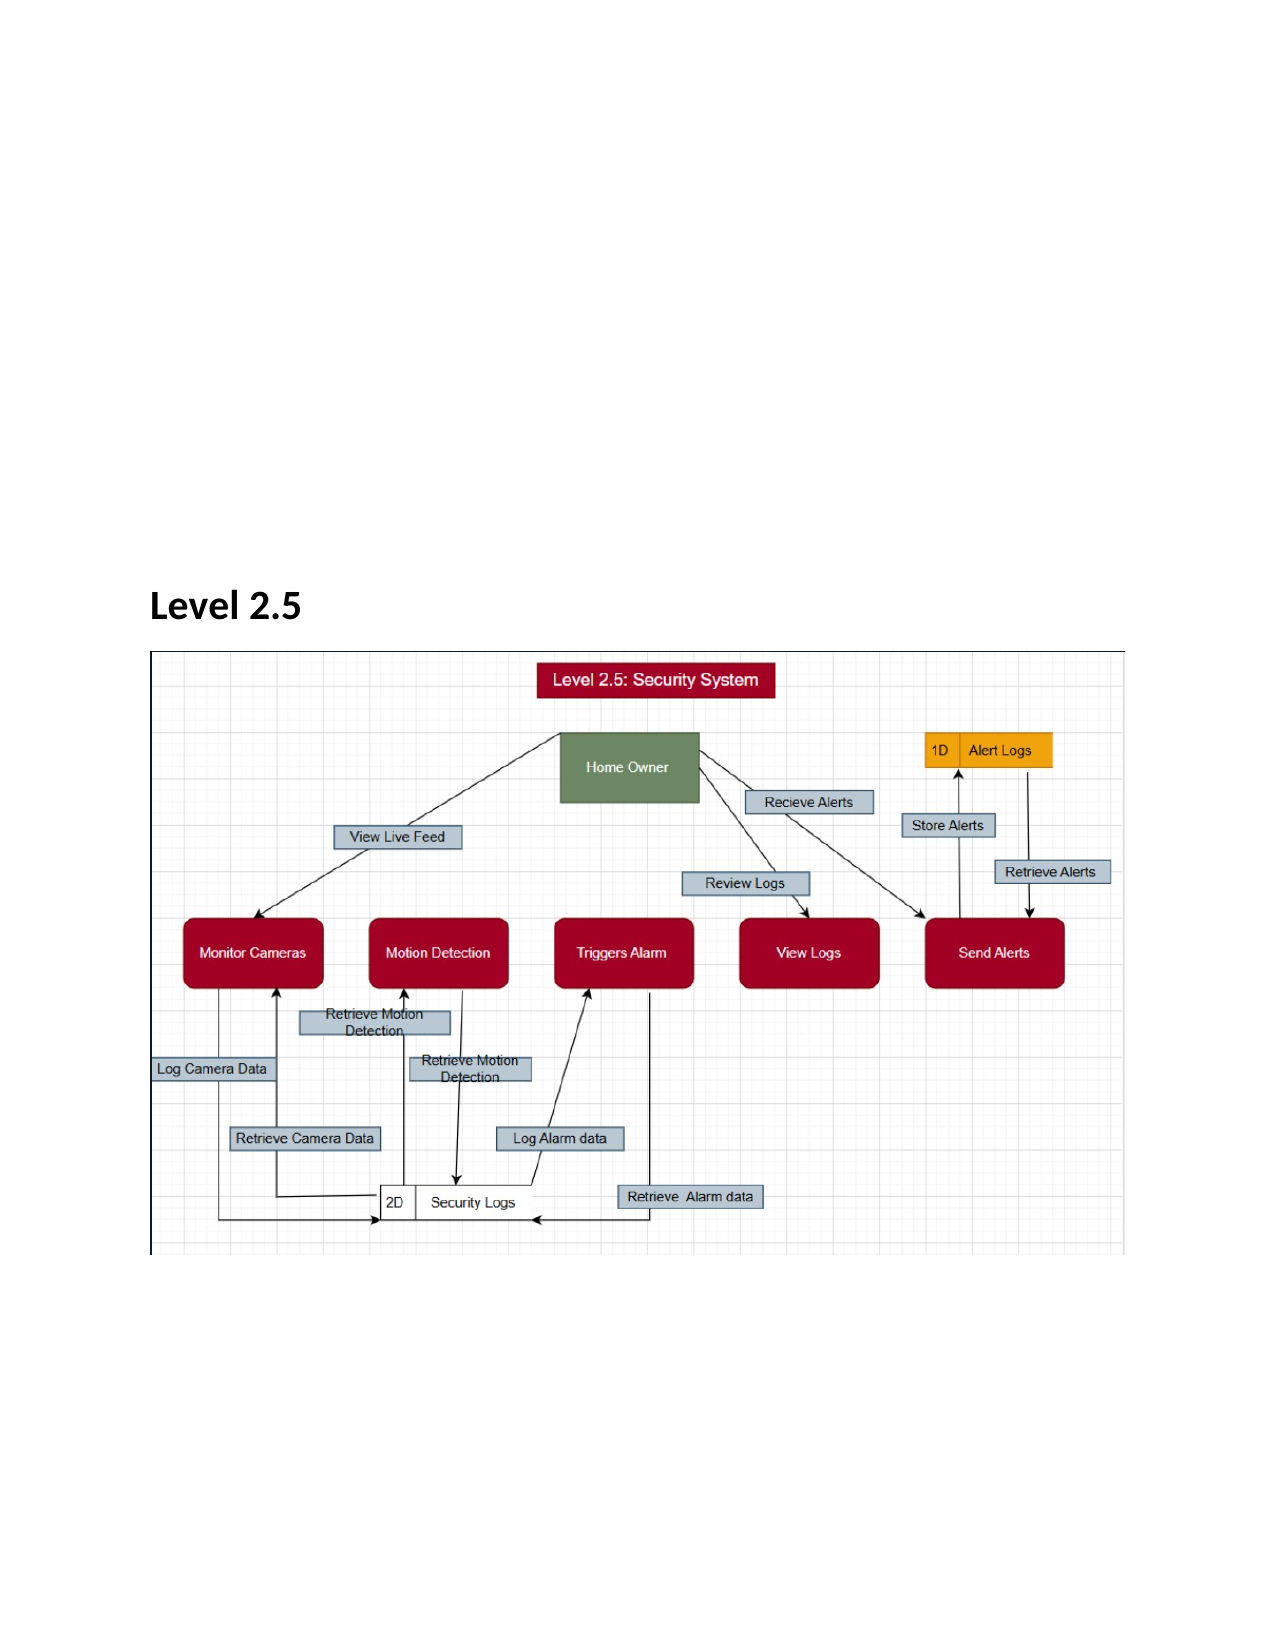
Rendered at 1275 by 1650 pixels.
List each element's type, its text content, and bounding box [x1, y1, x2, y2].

picture [150, 651, 1125, 1255]
text Level 2.5 [150, 579, 1125, 630]
